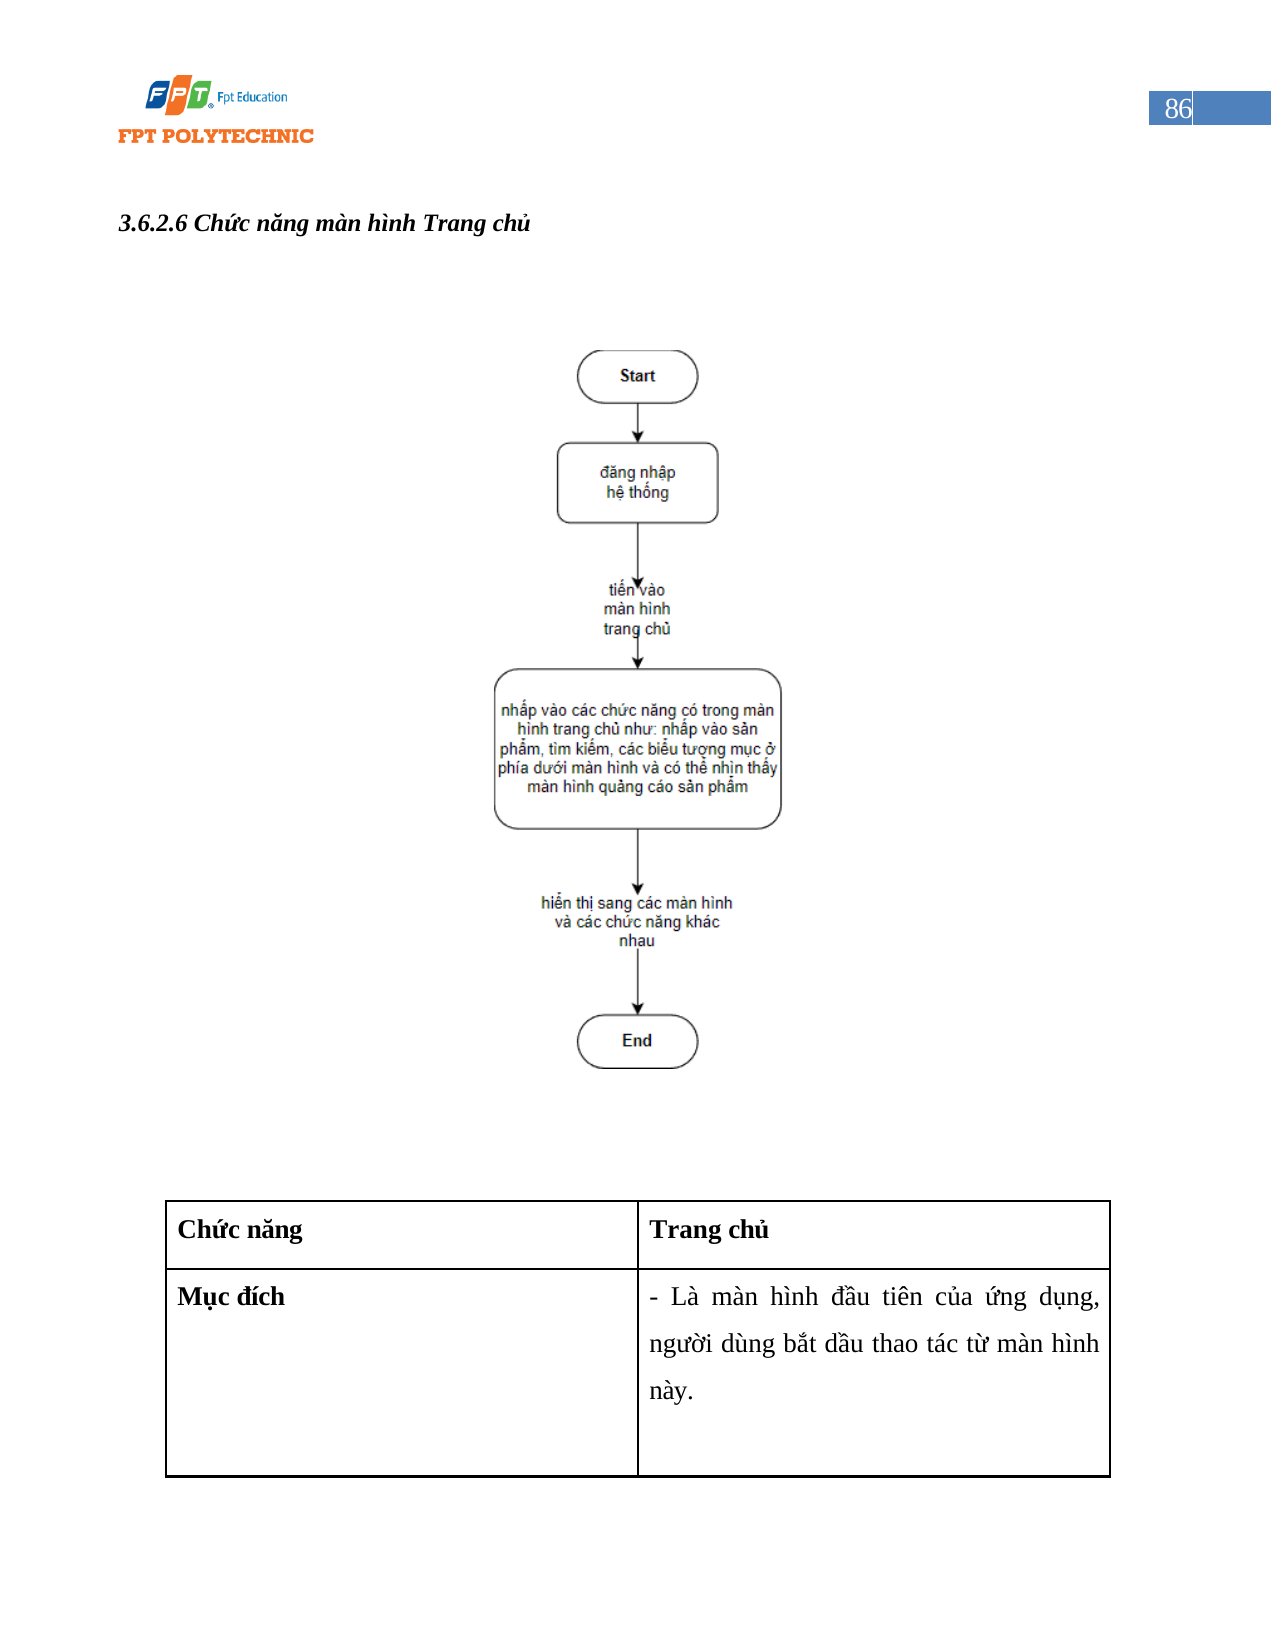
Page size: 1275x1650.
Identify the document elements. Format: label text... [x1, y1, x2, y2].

table_cell Mục đích [167, 1270, 637, 1475]
picture [493, 350, 783, 1069]
table_header Trang chủ [639, 1202, 1109, 1268]
list Chức năng màn hình Trang chủ [118, 208, 1210, 237]
picture [118, 75, 314, 143]
table_cell - Là màn hình đầu tiên của ứng dụng, người dùng bắt dầu thao tác từ màn hình này. [639, 1270, 1109, 1475]
table_header Chức năng [167, 1202, 637, 1268]
